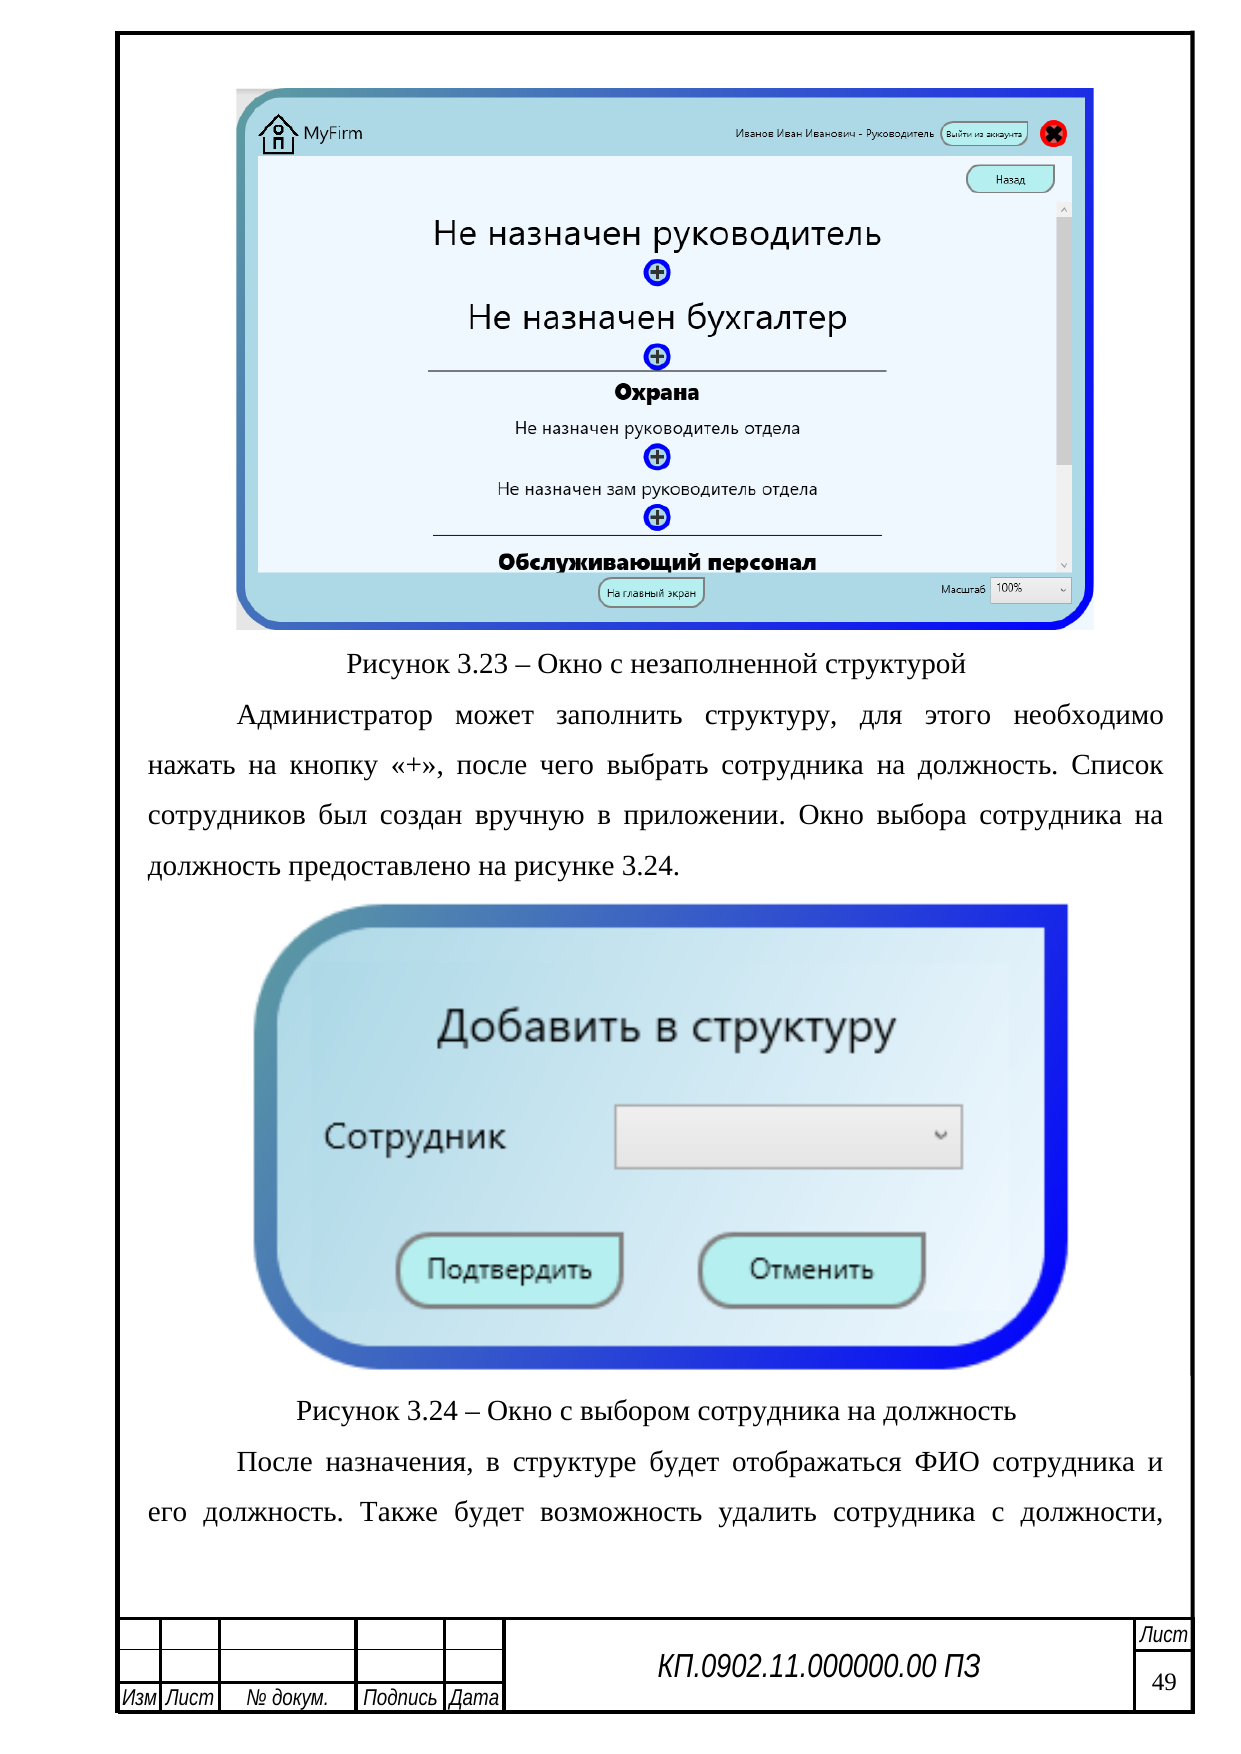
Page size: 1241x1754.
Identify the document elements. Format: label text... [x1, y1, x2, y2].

picture [236, 88, 1094, 630]
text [148, 1444, 1164, 1528]
text Рисунок 3.24 – Окно с выбором сотрудника на должность [118, 1393, 1194, 1427]
text Администратор может заполнить структуру, для этого необходимо нажать на кнопку «+», после чего выбрать сотрудника на должность. Список сотрудников был создан вручную в приложении. Окно выбора сотрудника на должность предоставлено на рисунке 3.24. [148, 697, 1164, 881]
text Рисунок 3.23 – Окно с незаполненной структурой [118, 647, 1194, 680]
picture [236, 898, 1073, 1377]
